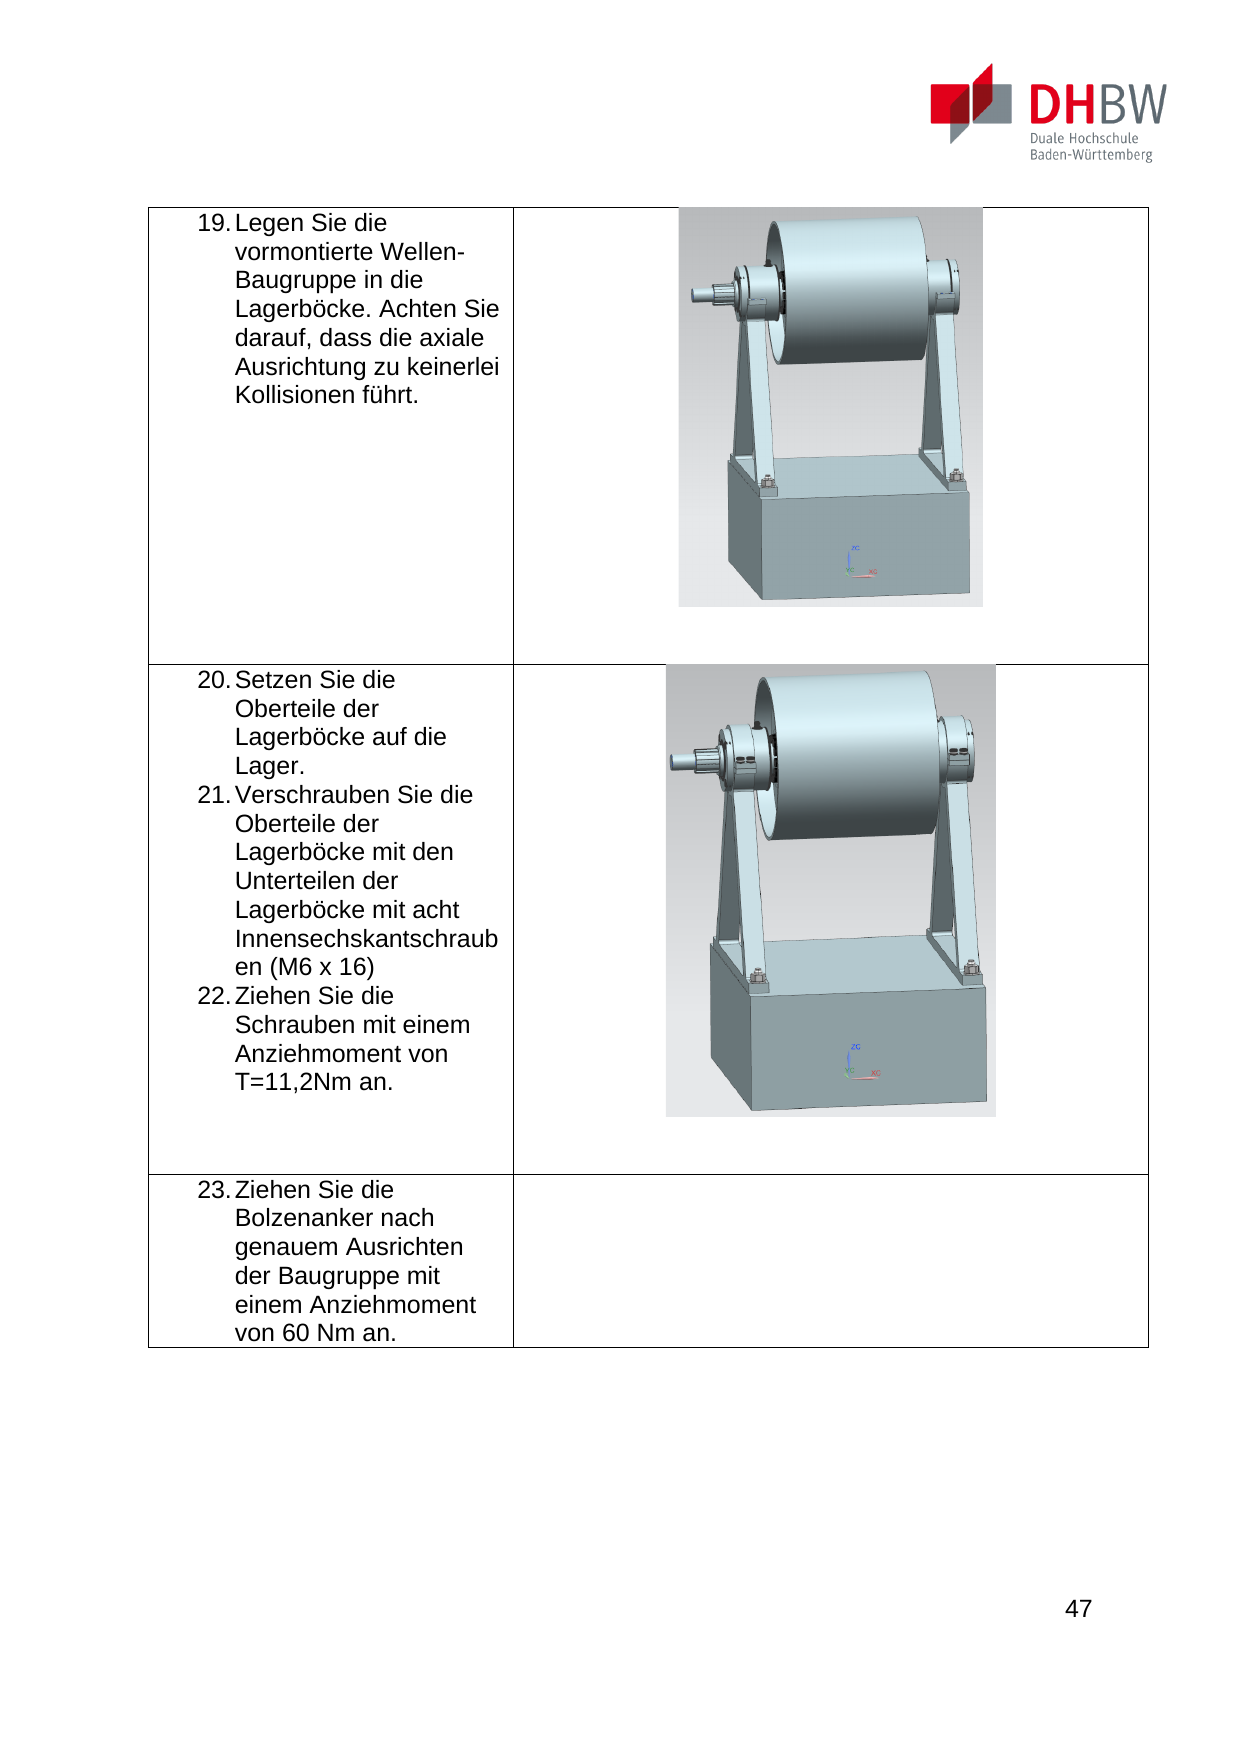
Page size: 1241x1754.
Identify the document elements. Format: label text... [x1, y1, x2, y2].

table_cell [514, 1175, 1148, 1347]
table_cell Setzen Sie die Oberteile der Lagerböcke auf die Lager. Verschrauben Sie die Oberteile der Lagerböcke mit den Unterteilen der Lagerböcke mit acht Innensechskantschrauben (M6 x 16) Ziehen Sie die Schrauben mit einem Anziehmoment von T=11,2Nm an. [149, 665, 513, 1174]
picture [930, 63, 1167, 163]
table_cell [514, 208, 1148, 664]
picture [678, 207, 983, 607]
picture [665, 664, 996, 1117]
table_cell Ziehen Sie die Bolzenanker nach genauem Ausrichten der Baugruppe mit einem Anziehmoment von 60 Nm an. [149, 1175, 513, 1347]
table_cell [514, 665, 1148, 1174]
table_cell Legen Sie die vormontierte Wellen-Baugruppe in die Lagerböcke. Achten Sie darauf, dass die axiale Ausrichtung zu keinerlei Kollisionen führt. [149, 208, 513, 664]
